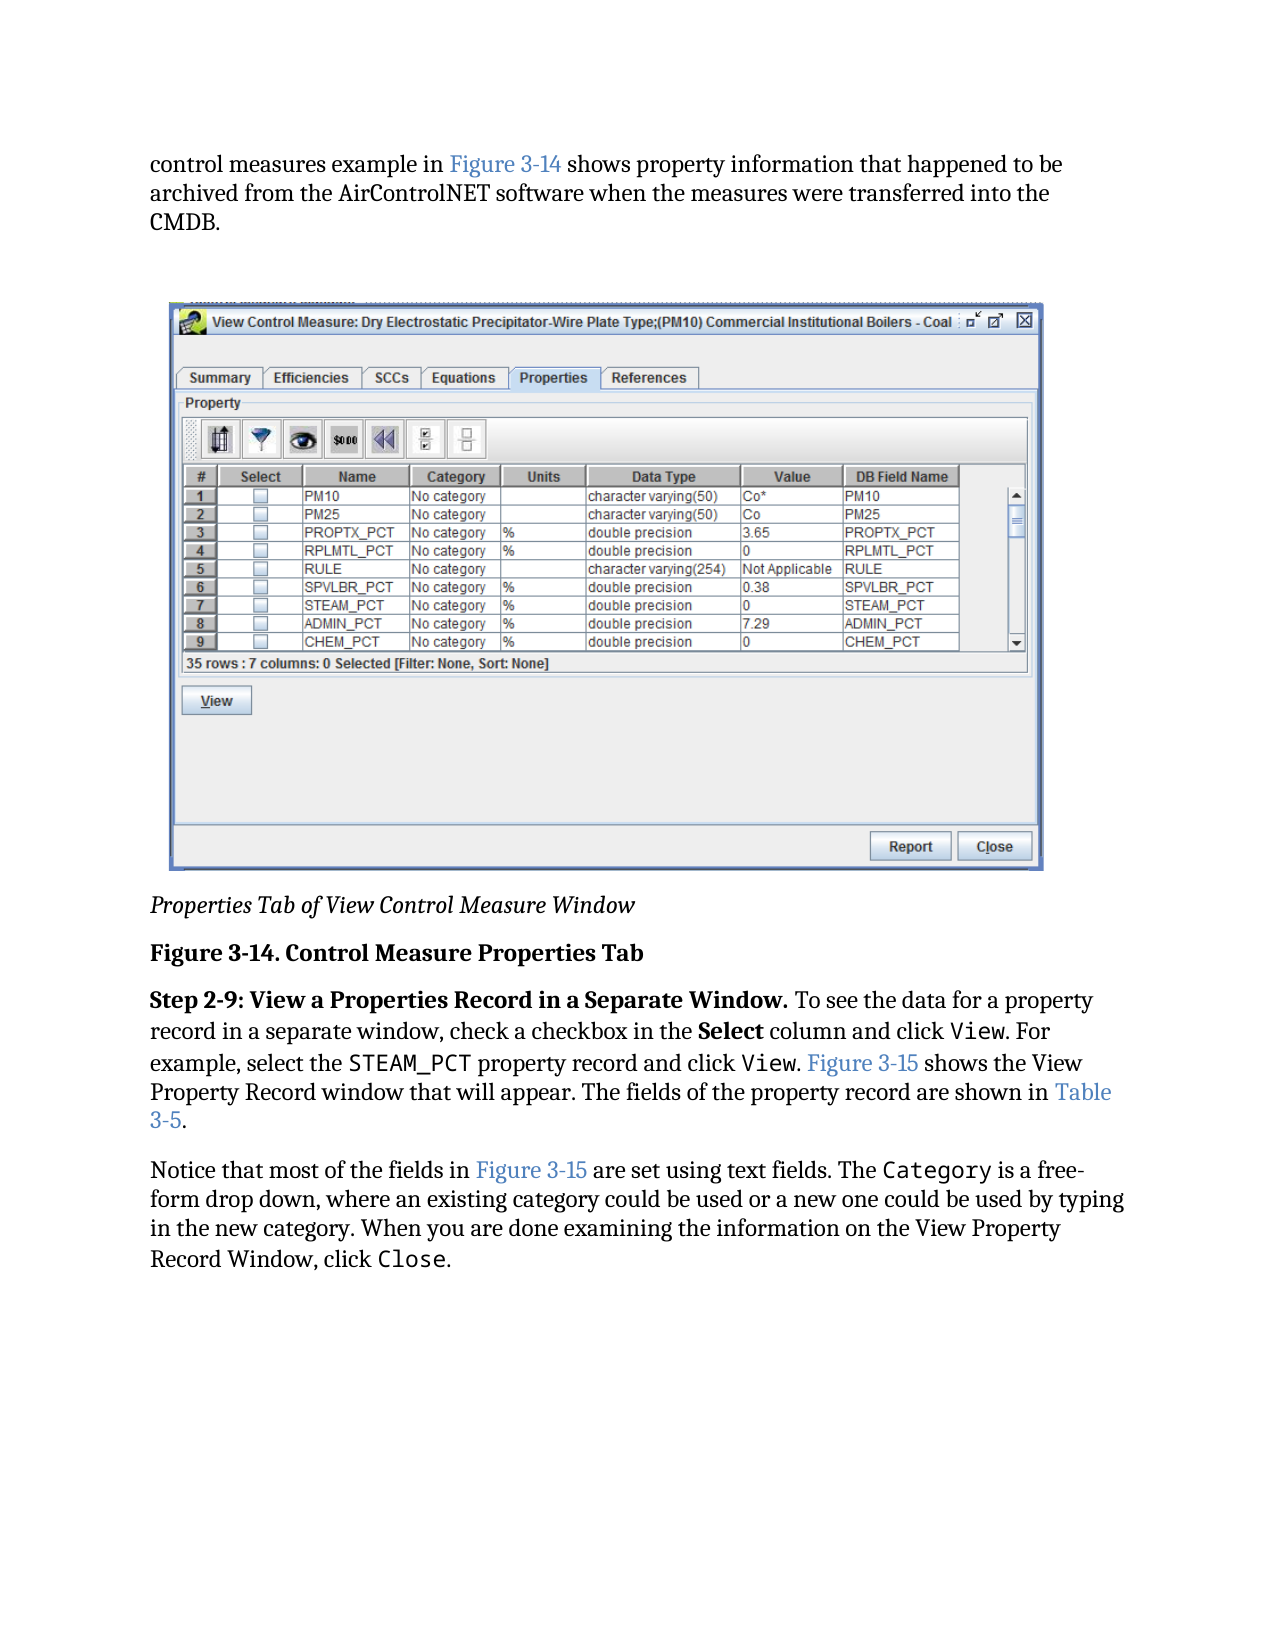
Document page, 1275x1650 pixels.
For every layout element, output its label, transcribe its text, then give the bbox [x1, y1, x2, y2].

text Figure 3-14. Control Measure Properties Tab [150, 939, 1125, 968]
text Notice that most of the fields in Figure 3-15 are set using text fields. The Category is a free-form drop down, where an existing category could be used or a new one could be used by typing in the new category. When you are done examining the information on the View Property Record Window, click Close. [150, 1154, 1125, 1274]
picture [168, 302, 1044, 871]
text Step 2-9: View a Properties Record in a Separate Window. To see the data for a property record in a separate window, check a checkbox in the Select column and click View. For example, select the STEAM_PCT property record and click View. Figure 3-15 shows the View Property Record window that will appear. The fields of the property record are shown in Table 3-5. [150, 986, 1125, 1135]
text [150, 150, 1125, 236]
text Properties Tab of View Control Measure Window [150, 891, 1125, 920]
